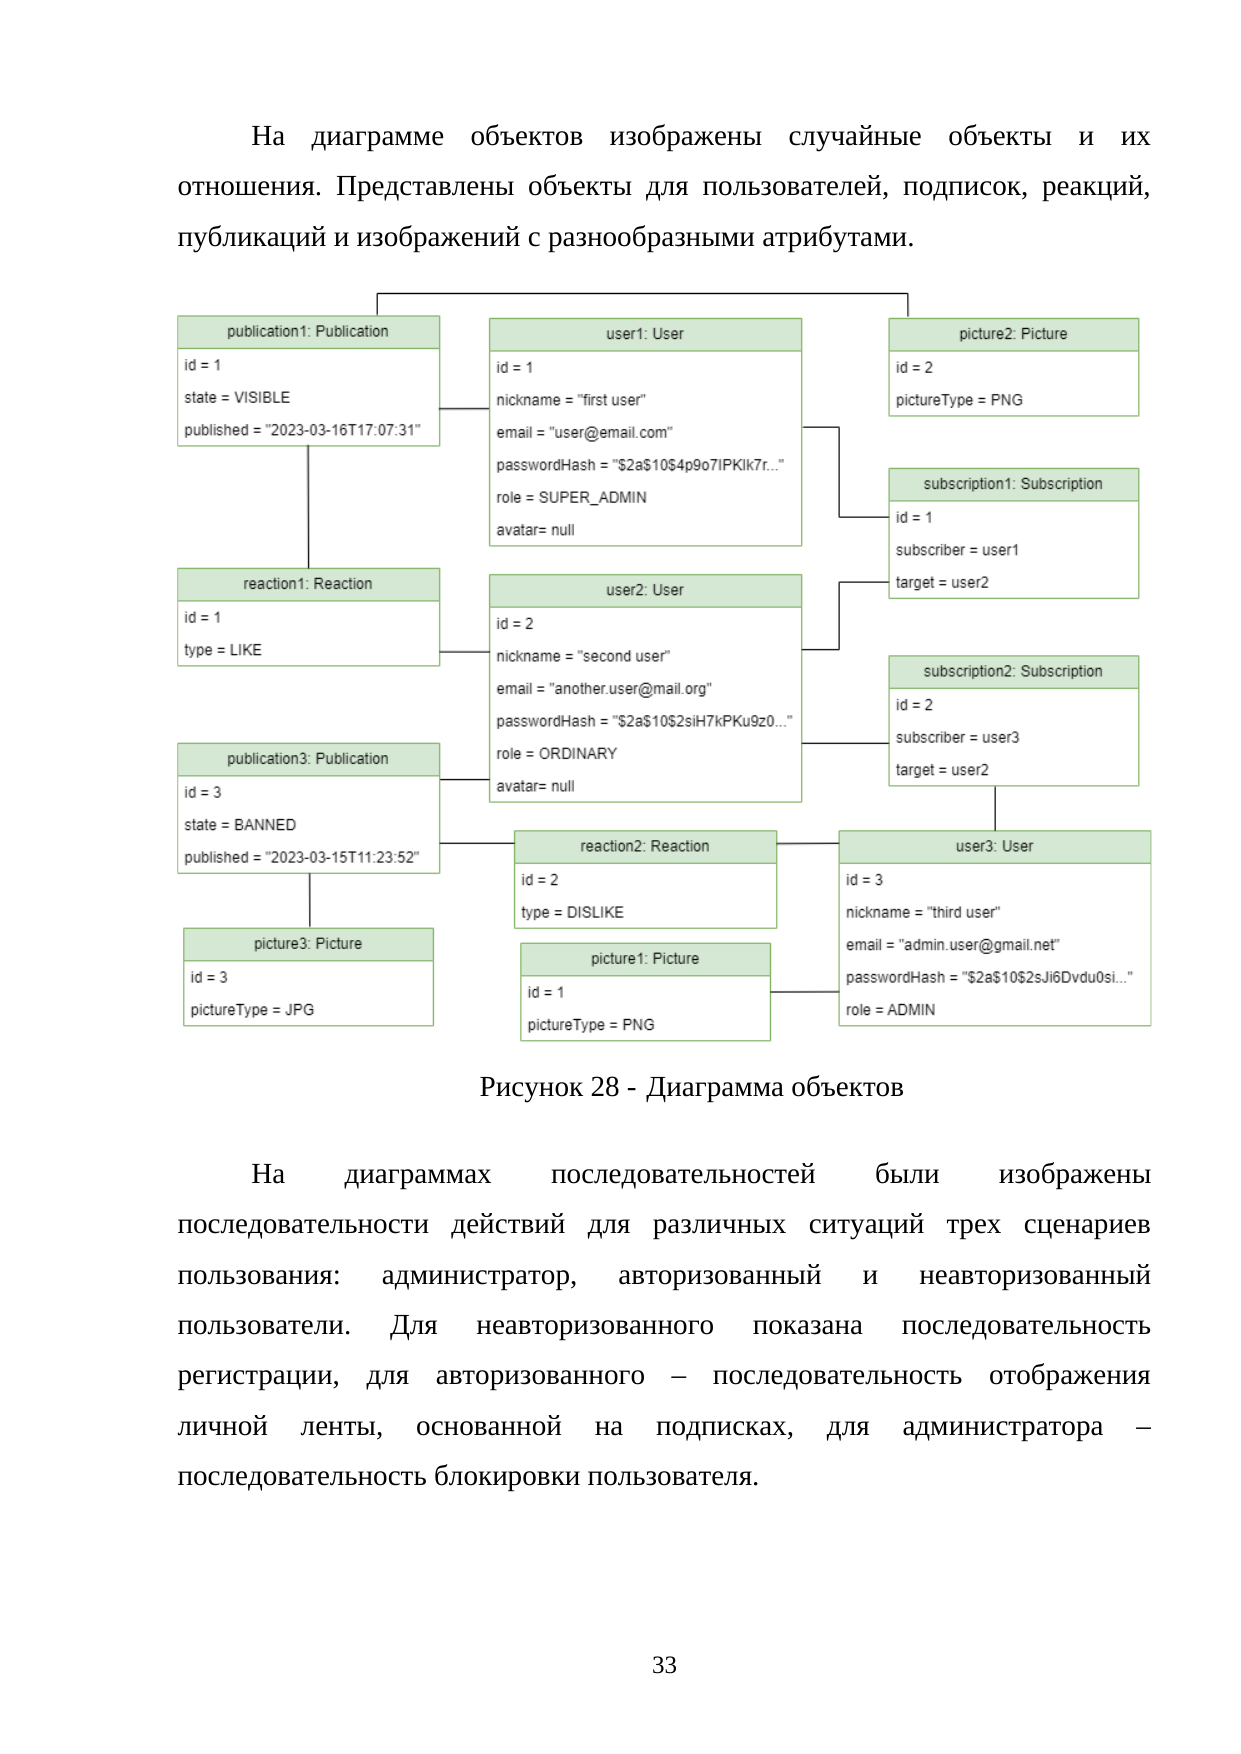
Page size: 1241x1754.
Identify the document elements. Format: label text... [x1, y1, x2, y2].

picture [177, 269, 1152, 1044]
text На диаграмме объектов изображены случайные объекты и их отношения. Представлены объекты для пользователей, подписок, реакций, публикаций и изображений с разнообразными атрибутами. [177, 118, 1152, 252]
text На диаграммах последовательностей были изображены последовательности действий для различных ситуаций трех сценариев пользования: администратор, авторизованный и неавторизованный пользователи. Для неавторизованного показана последовательность регистрации, для авторизованного – последовательность отображения личной ленты, основанной на подписках, для администратора – последовательность блокировки пользователя. [177, 1156, 1152, 1492]
text Диаграмма объектов [252, 1069, 1152, 1102]
